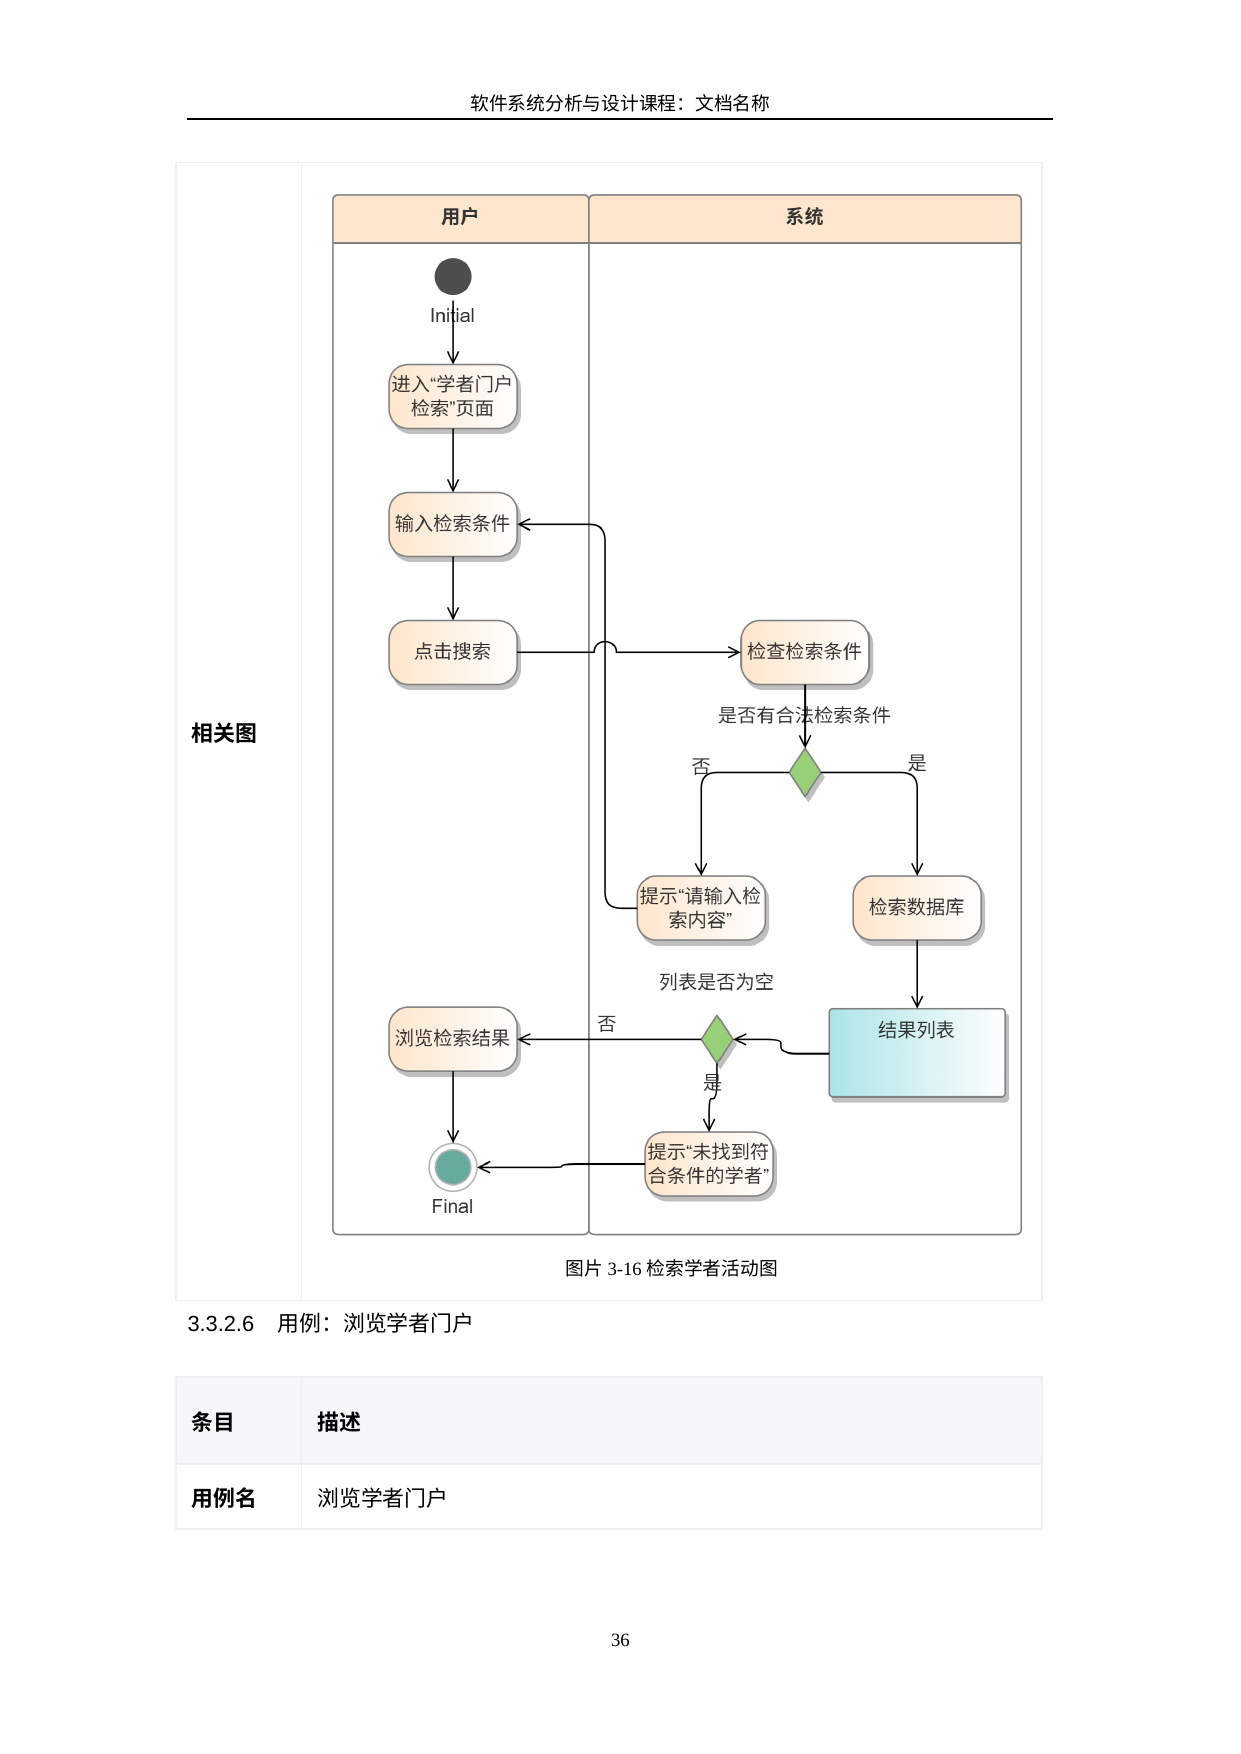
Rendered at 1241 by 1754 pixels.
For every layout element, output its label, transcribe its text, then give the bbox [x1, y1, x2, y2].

table_header 条目 [177, 1378, 301, 1463]
subtitle 用例：浏览学者门户 [187, 1306, 1053, 1338]
table_cell 用例名 [177, 1465, 301, 1528]
table_cell 图片 3-16 检索学者活动图 [302, 163, 1041, 1299]
table_header 描述 [302, 1378, 1041, 1463]
table_cell 浏览学者门户 [302, 1465, 1041, 1528]
picture [317, 178, 1038, 1251]
table_cell 相关图 [177, 163, 301, 1299]
